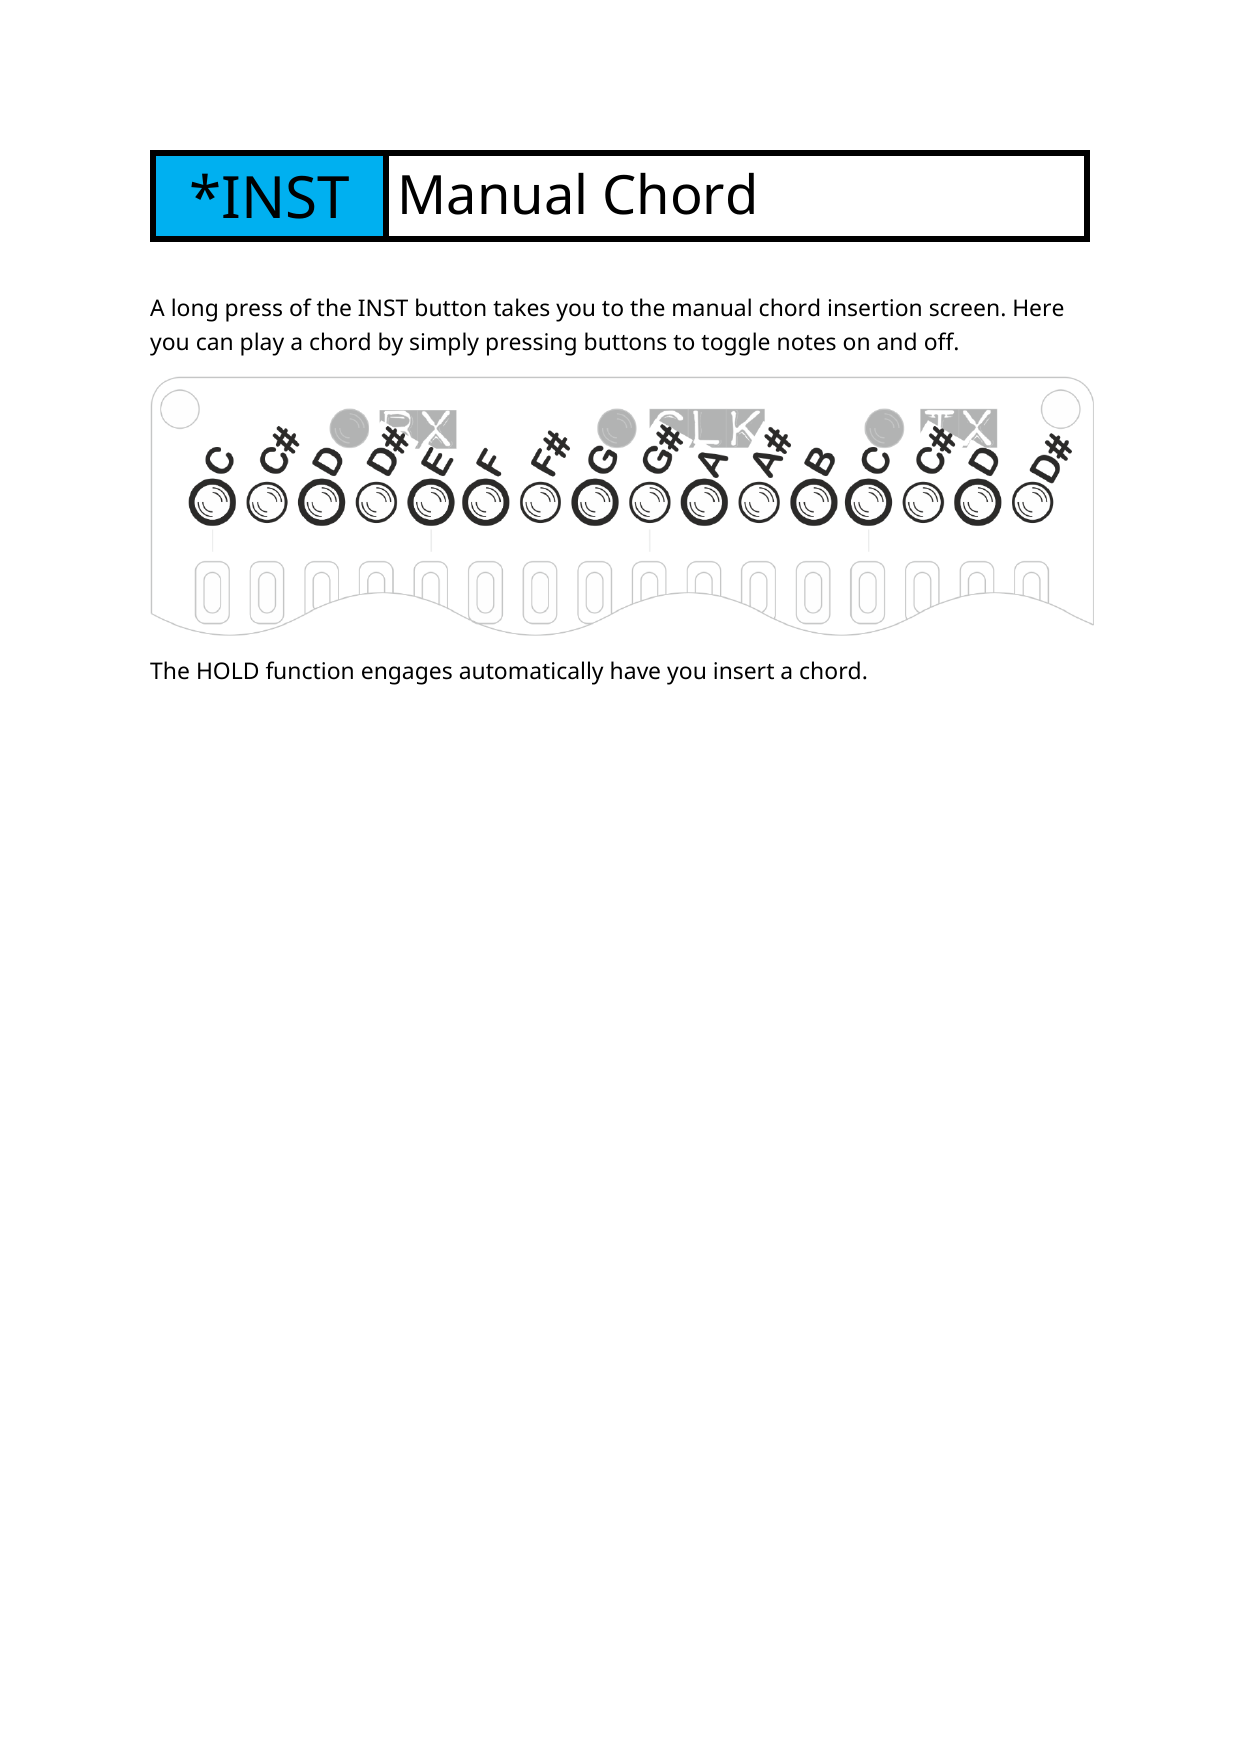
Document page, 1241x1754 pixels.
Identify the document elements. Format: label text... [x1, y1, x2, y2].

table_header Manual Chord [389, 156, 1084, 236]
text The HOLD function engages automatically have you insert a chord. [150, 655, 1090, 686]
table_header *INST [156, 156, 383, 236]
picture [150, 376, 1094, 636]
text A long press of the INST button takes you to the manual chord insertion screen. Here you can play a chord by simply pressing buttons to toggle notes on and off. [150, 292, 1090, 357]
